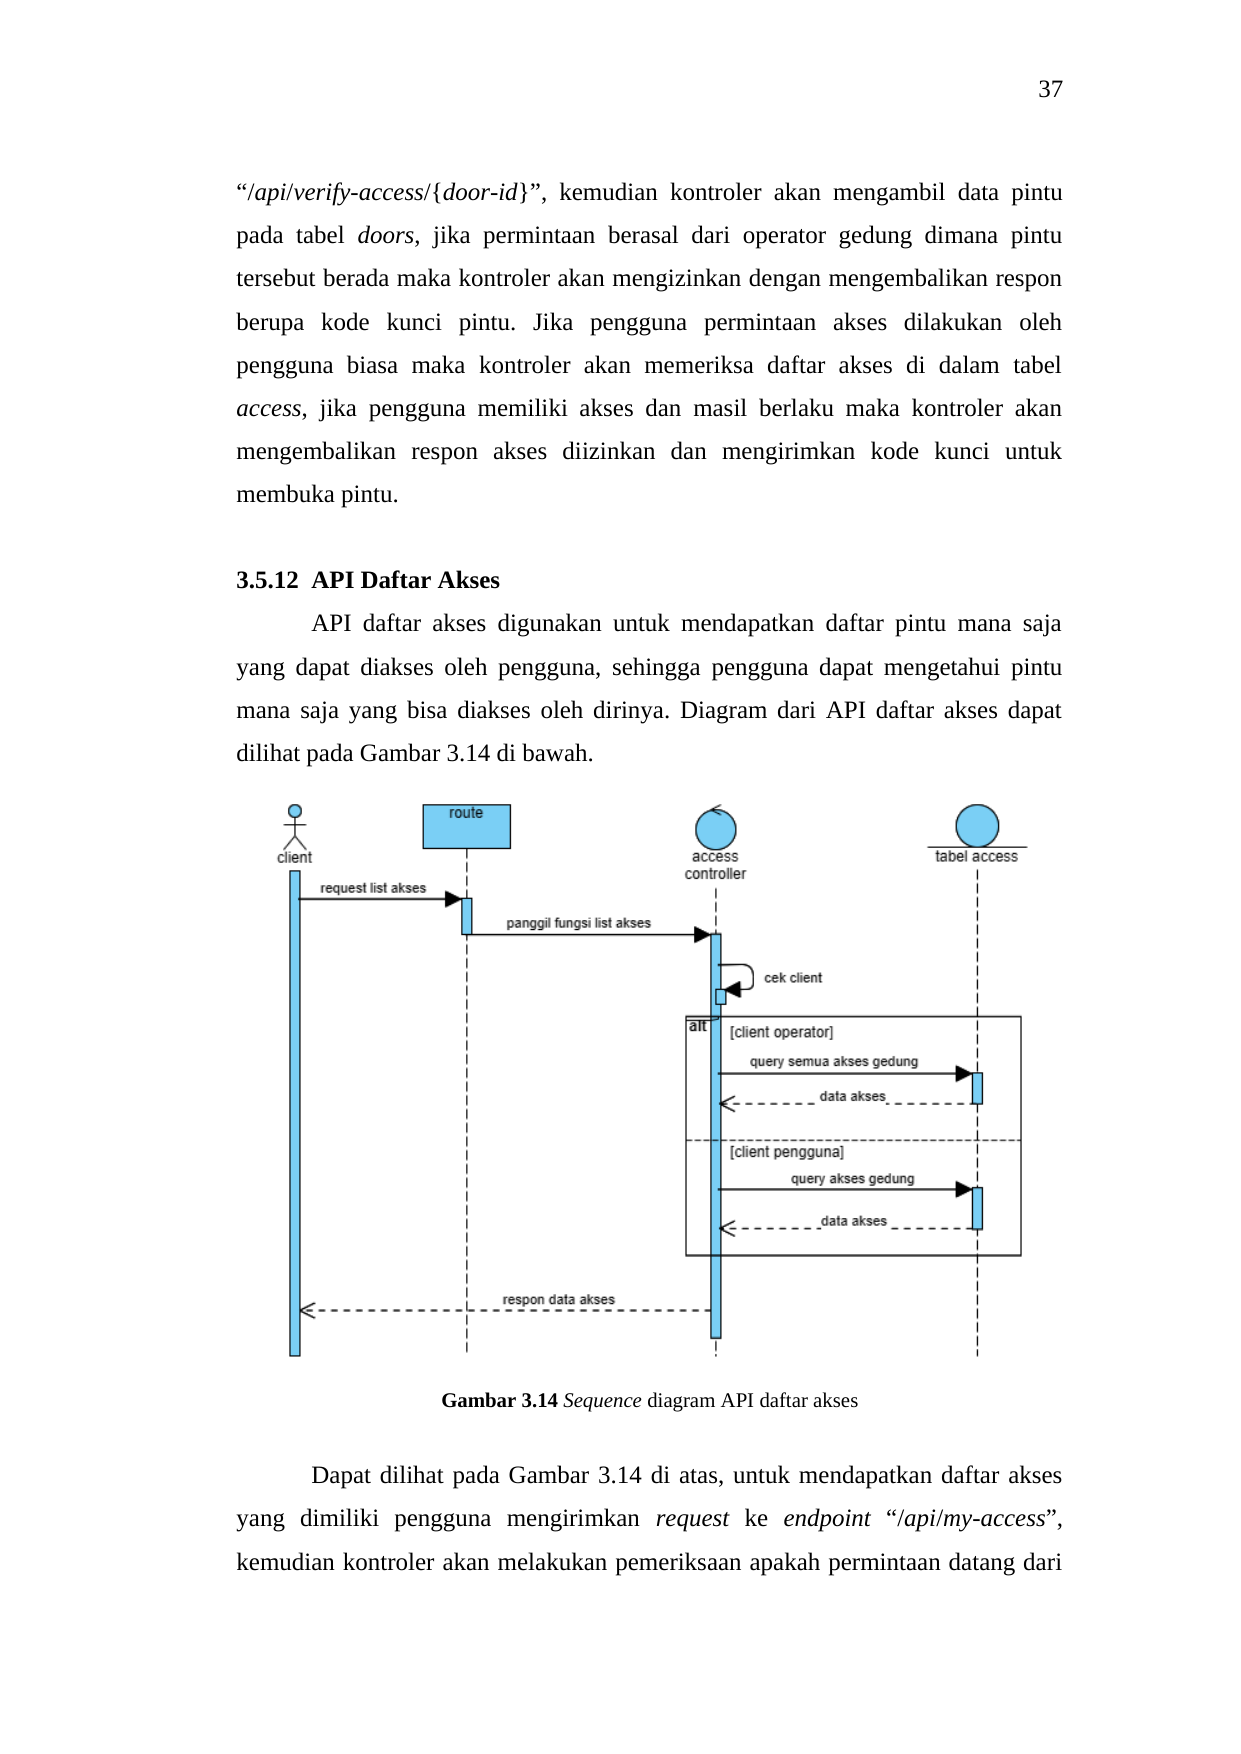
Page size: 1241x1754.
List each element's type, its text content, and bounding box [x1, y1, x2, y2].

picture [252, 781, 1047, 1374]
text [236, 177, 1063, 508]
text API daftar akses digunakan untuk mendapatkan daftar pintu mana saja yang dapat diakses oleh pengguna, sehingga pengguna dapat mengetahui pintu mana saja yang bisa diakses oleh dirinya. Diagram dari API daftar akses dapat dilihat pada Gambar 3.14 di bawah. [236, 608, 1063, 767]
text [236, 1460, 1063, 1575]
text API Daftar Akses [236, 565, 1063, 594]
text Gambar 3.14 Sequence diagram API daftar akses [236, 1388, 1063, 1412]
